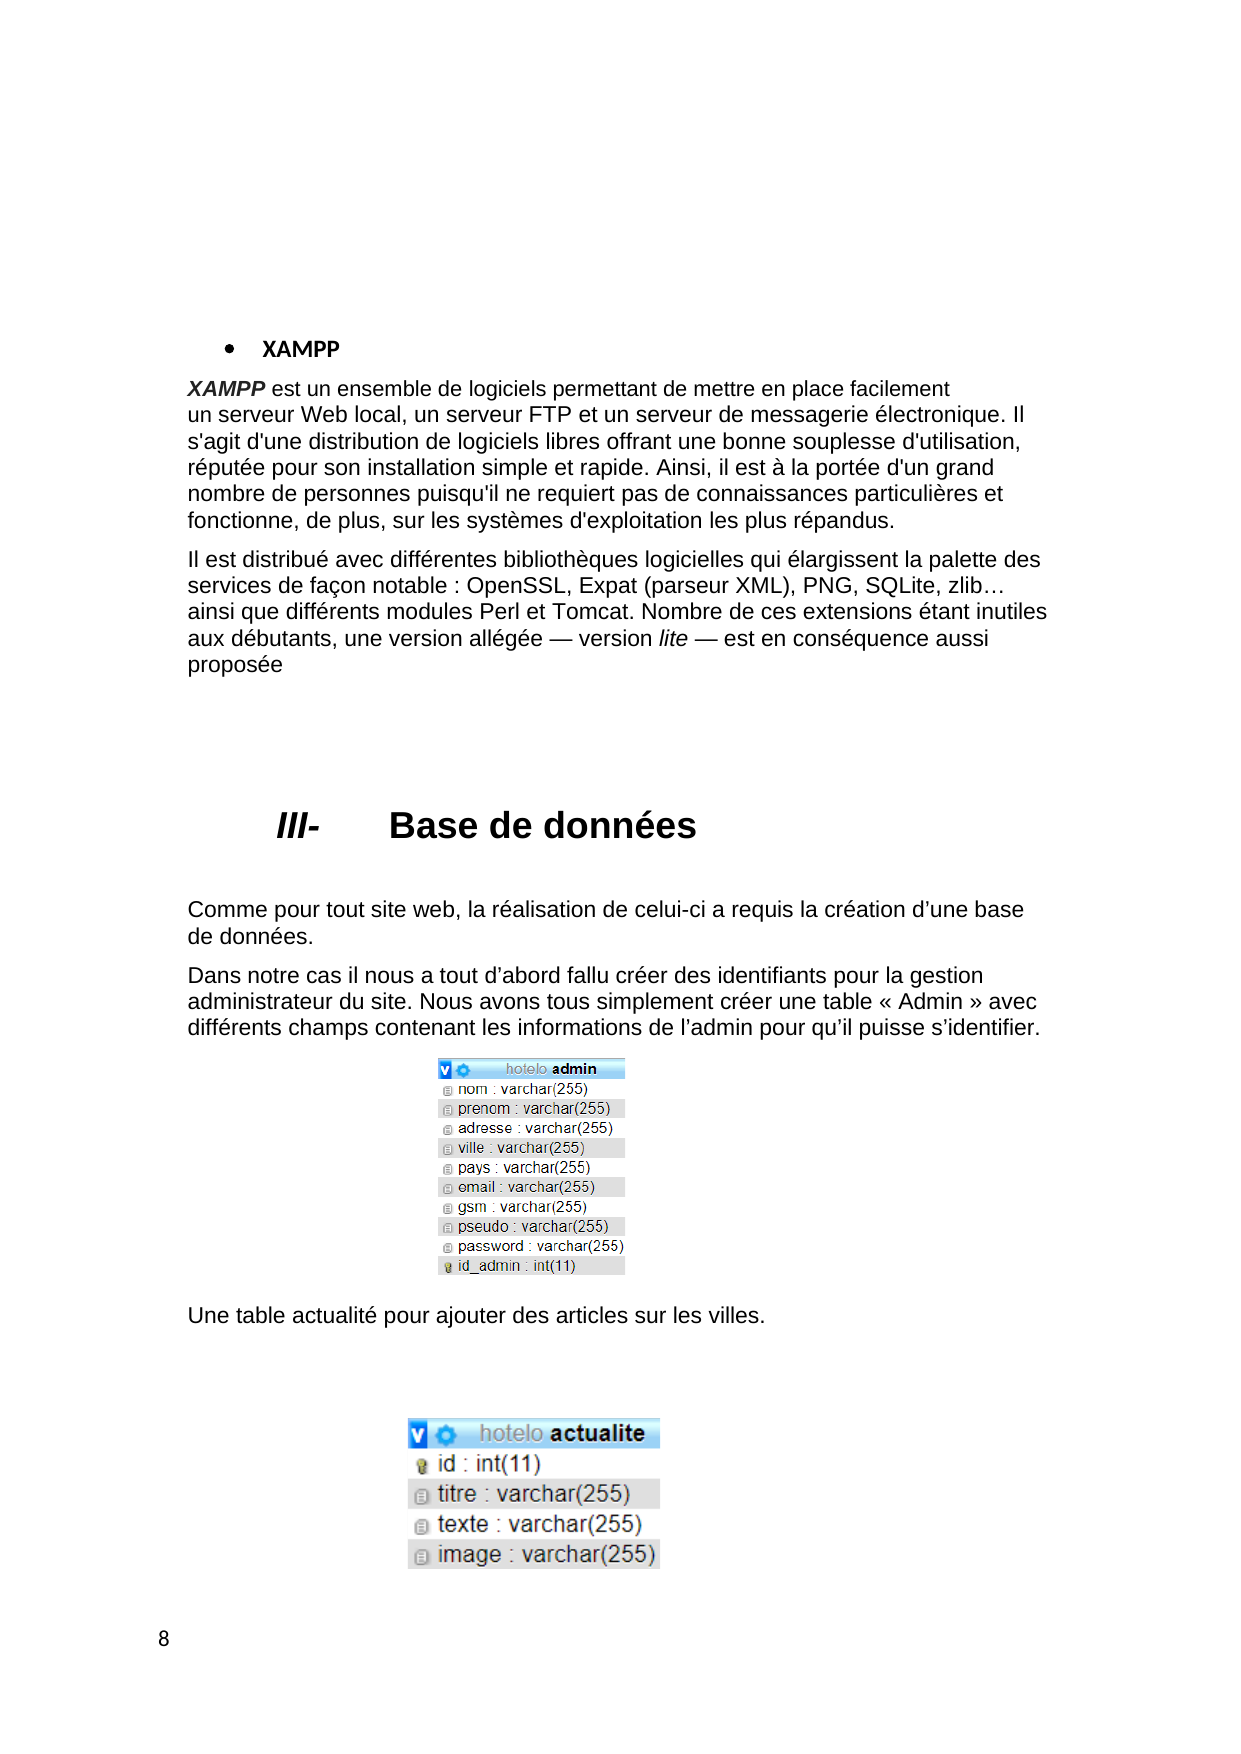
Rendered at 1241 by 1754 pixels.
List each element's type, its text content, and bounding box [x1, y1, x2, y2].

text Il est distribué avec différentes bibliothèques logicielles qui élargissent la palette des services de façon notable : OpenSSL, Expat (parseur XML), PNG, SQLite, zlib… ainsi que différents modules Perl et Tomcat. Nombre de ces extensions étant inutiles aux débutants, une version allégée — version lite — est en conséquence aussi proposée [187, 546, 1053, 677]
text Dans notre cas il nous a tout d’abord fallu créer des identifiants pour la gestion administrateur du site. Nous avons tous simplement créer une table « Admin » avec différents champs contenant les informations de l’admin pour qu’il puisse s’identifier. [187, 962, 1053, 1041]
text Une table actualité pour ajouter des articles sur les villes. [187, 1302, 1053, 1329]
text Comme pour tout site web, la réalisation de celui-ci a requis la création d’une base de données. [187, 896, 1053, 949]
list XAMPP [225, 333, 1053, 364]
picture [406, 1418, 660, 1568]
picture [437, 1057, 625, 1273]
text XAMPP est un ensemble de logiciels permettant de mettre en place facilement un serveur Web local, un serveur FTP et un serveur de messagerie électronique. Il s'agit d'une distribution de logiciels libres offrant une bonne souplesse d'utilisation, réputée pour son installation simple et rapide. Ainsi, il est à la portée d'un grand nombre de personnes puisqu'il ne requiert pas de connaissances particulières et fonctionne, de plus, sur les systèmes d'exploitation les plus répandus. [187, 376, 1053, 533]
list Base de données [276, 803, 1053, 846]
